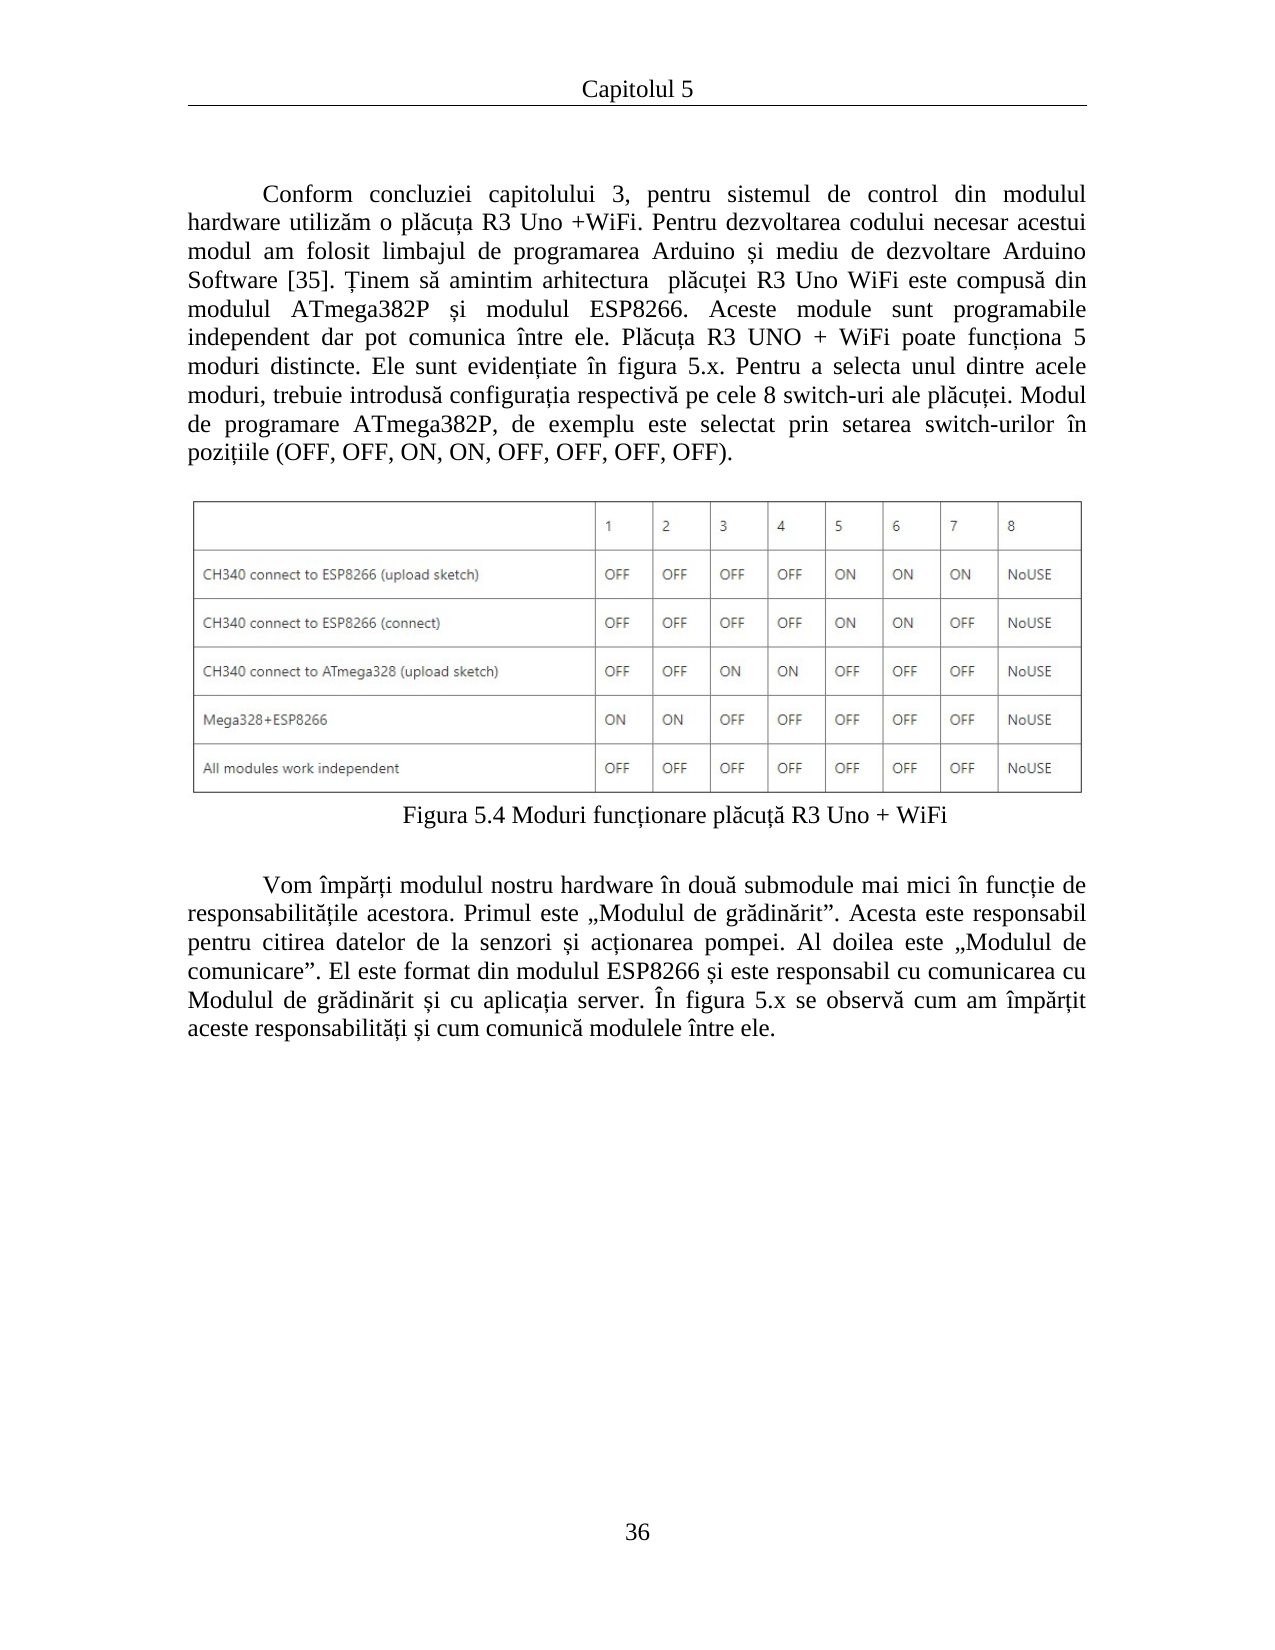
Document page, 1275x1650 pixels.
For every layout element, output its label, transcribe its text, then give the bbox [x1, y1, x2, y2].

text Vom împărți modulul nostru hardware în două submodule mai mici în funcție de responsabilitățile acestora. Primul este „Modulul de grădinărit”. Acesta este responsabil pentru citirea datelor de la senzori și acționarea pompei. Al doilea este „Modulul de comunicare”. El este format din modulul ESP8266 și este responsabil cu comunicarea cu Modulul de grădinărit și cu aplicația server. În figura 5.x se observă cum am împărțit aceste responsabilități și cum comunică modulele între ele. [187, 870, 1087, 1042]
picture [187, 495, 1088, 800]
text Conform concluziei capitolului 3, pentru sistemul de control din modulul hardware utilizăm o plăcuța R3 Uno +WiFi. Pentru dezvoltarea codului necesar acestui modul am folosit limbajul de programarea Arduino și mediu de dezvoltare Arduino Software [35]. Ținem să amintim arhitectura plăcuței R3 Uno WiFi este compusă din modulul ATmega382P și modulul ESP8266. Aceste module sunt programabile independent dar pot comunica între ele. Plăcuța R3 UNO + WiFi poate funcționa 5 moduri distincte. Ele sunt evidențiate în figura 5.x. Pentru a selecta unul dintre acele moduri, trebuie introdusă configurația respectivă pe cele 8 switch-uri ale plăcuței. Modul de programare ATmega382P, de exemplu este selectat prin setarea switch-urilor în pozițiile (OFF, OFF, ON, ON, OFF, OFF, OFF, OFF). [187, 179, 1087, 466]
